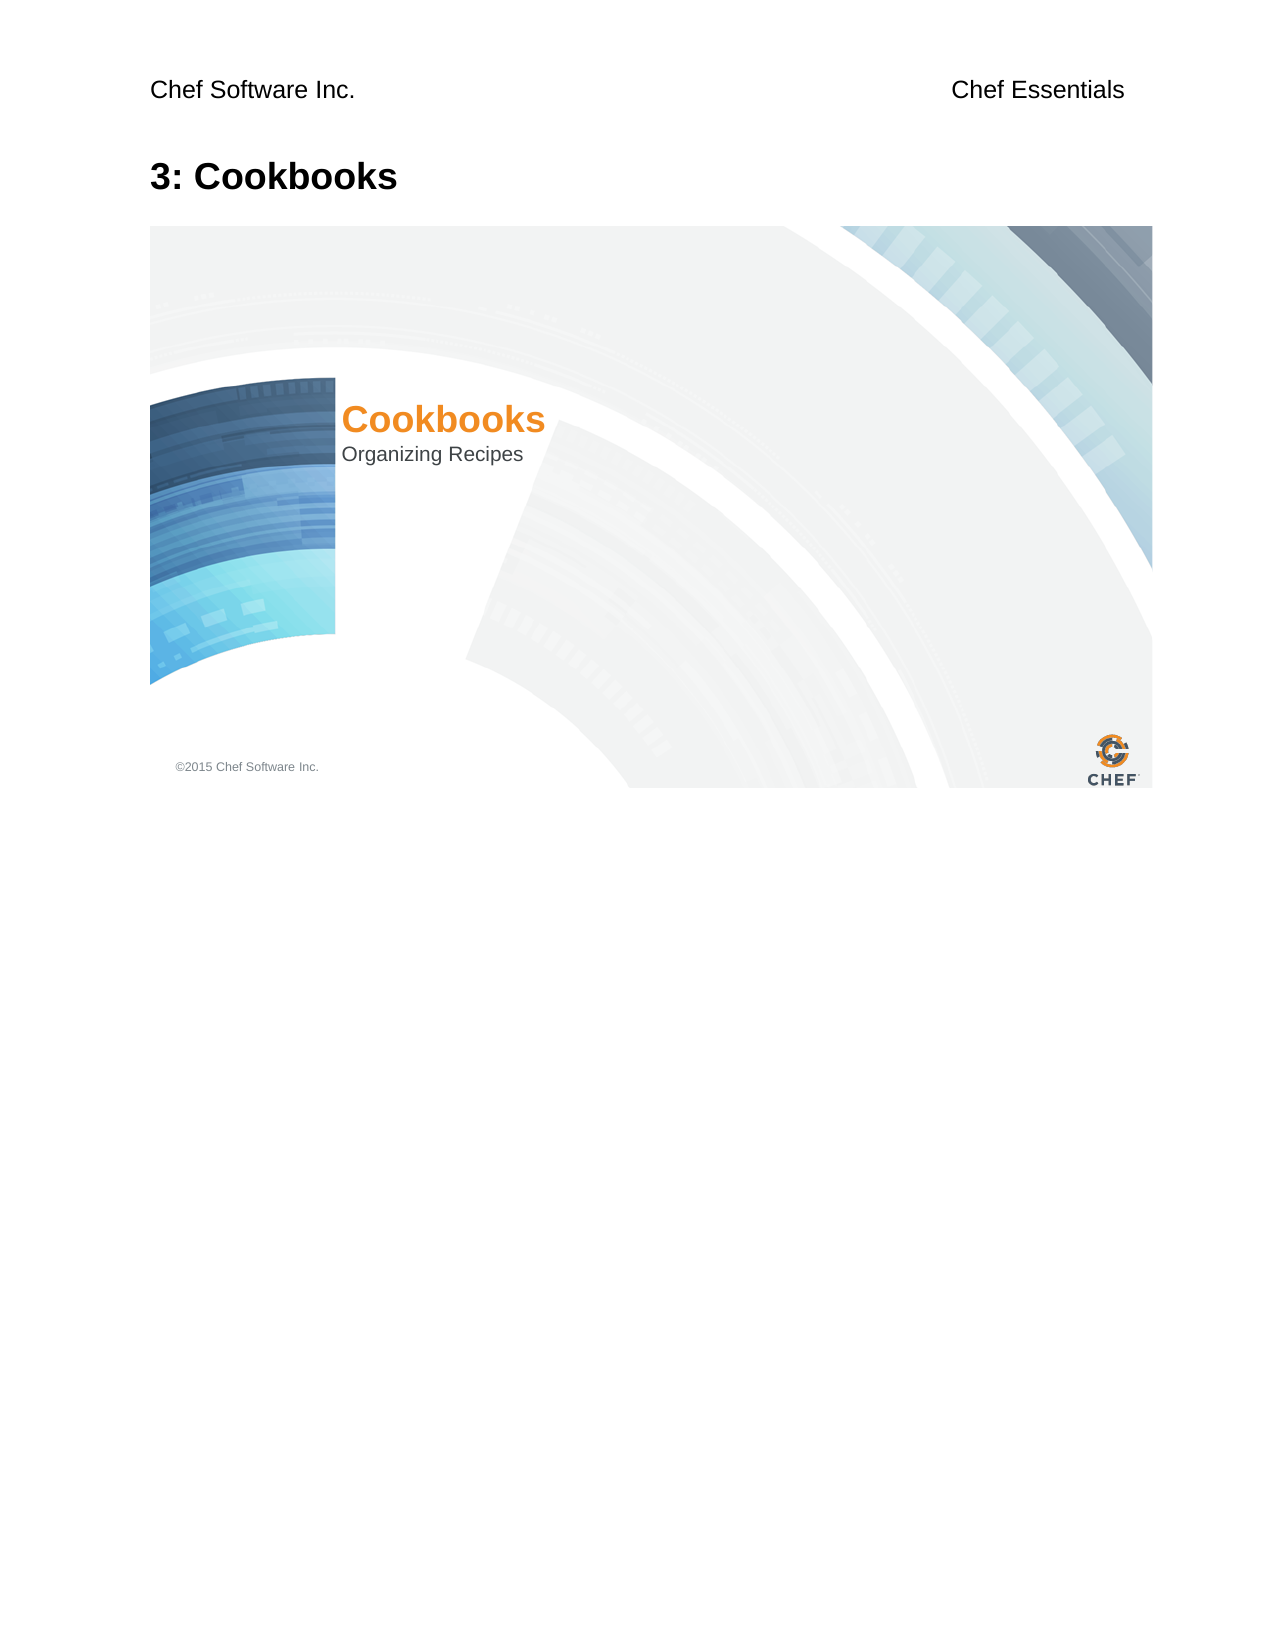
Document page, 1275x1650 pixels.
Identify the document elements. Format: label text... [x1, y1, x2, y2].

subtitle 3: Cookbooks [150, 154, 1125, 197]
